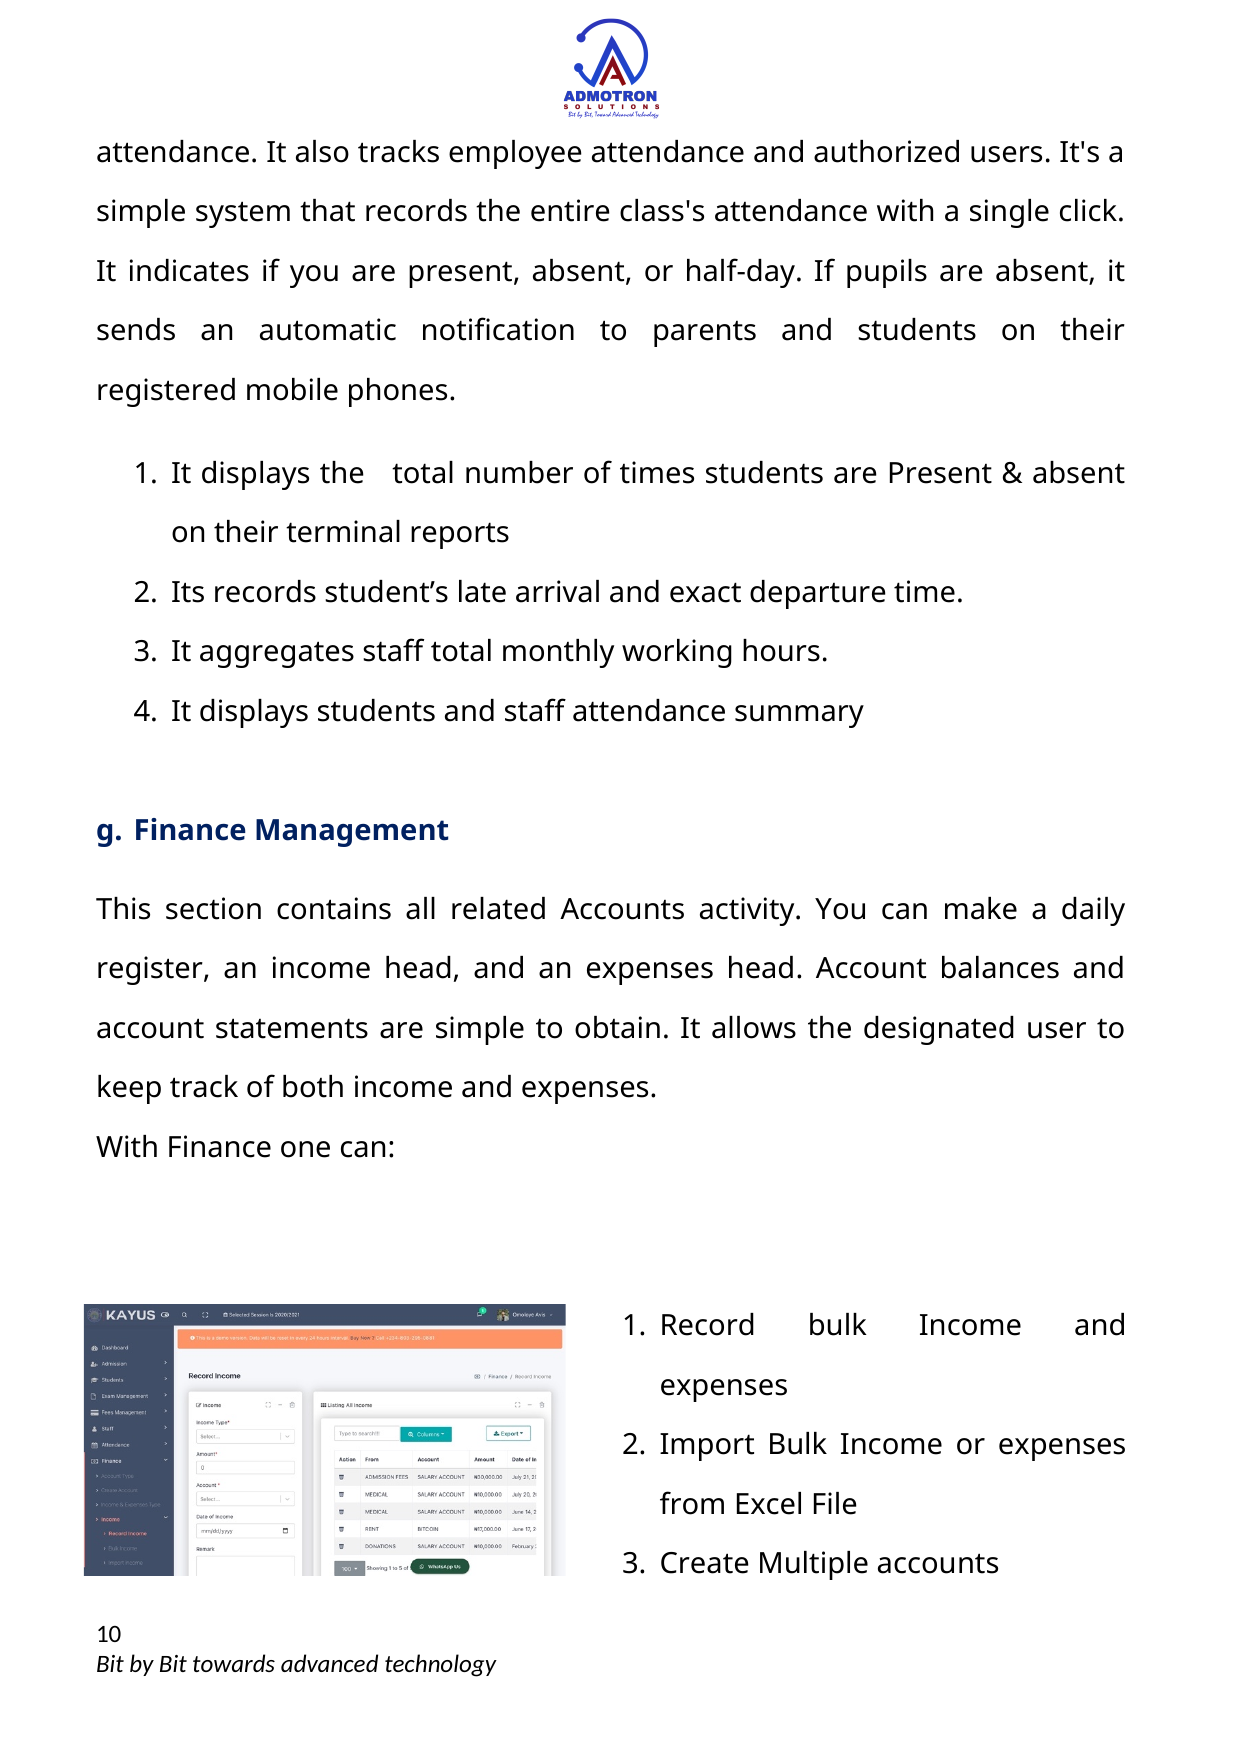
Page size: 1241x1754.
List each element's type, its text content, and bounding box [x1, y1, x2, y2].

text With Finance one can: [96, 1126, 1127, 1166]
picture [553, 6, 670, 131]
list Its records student’s late arrival and exact departure time. [133, 571, 1127, 611]
subtitle Finance Management [96, 809, 1127, 848]
picture [83, 1304, 566, 1576]
list Import Bulk Income or expenses from Excel File [566, 1423, 1127, 1523]
text This section contains all related Accounts activity. You can make a daily register, an income head, and an expenses head. Account balances and account statements are simple to obtain. It allows the designated user to keep track of both income and expenses. [96, 888, 1127, 1106]
list It aggregates staff total monthly working hours. [133, 630, 1127, 670]
list Record bulk Income and expenses [566, 1304, 1127, 1404]
list Create Multiple accounts [133, 1542, 1127, 1582]
list It displays students and staff attendance summary [133, 690, 1127, 729]
list It displays the total number of times students are Present & absent on their terminal reports [133, 452, 1127, 551]
